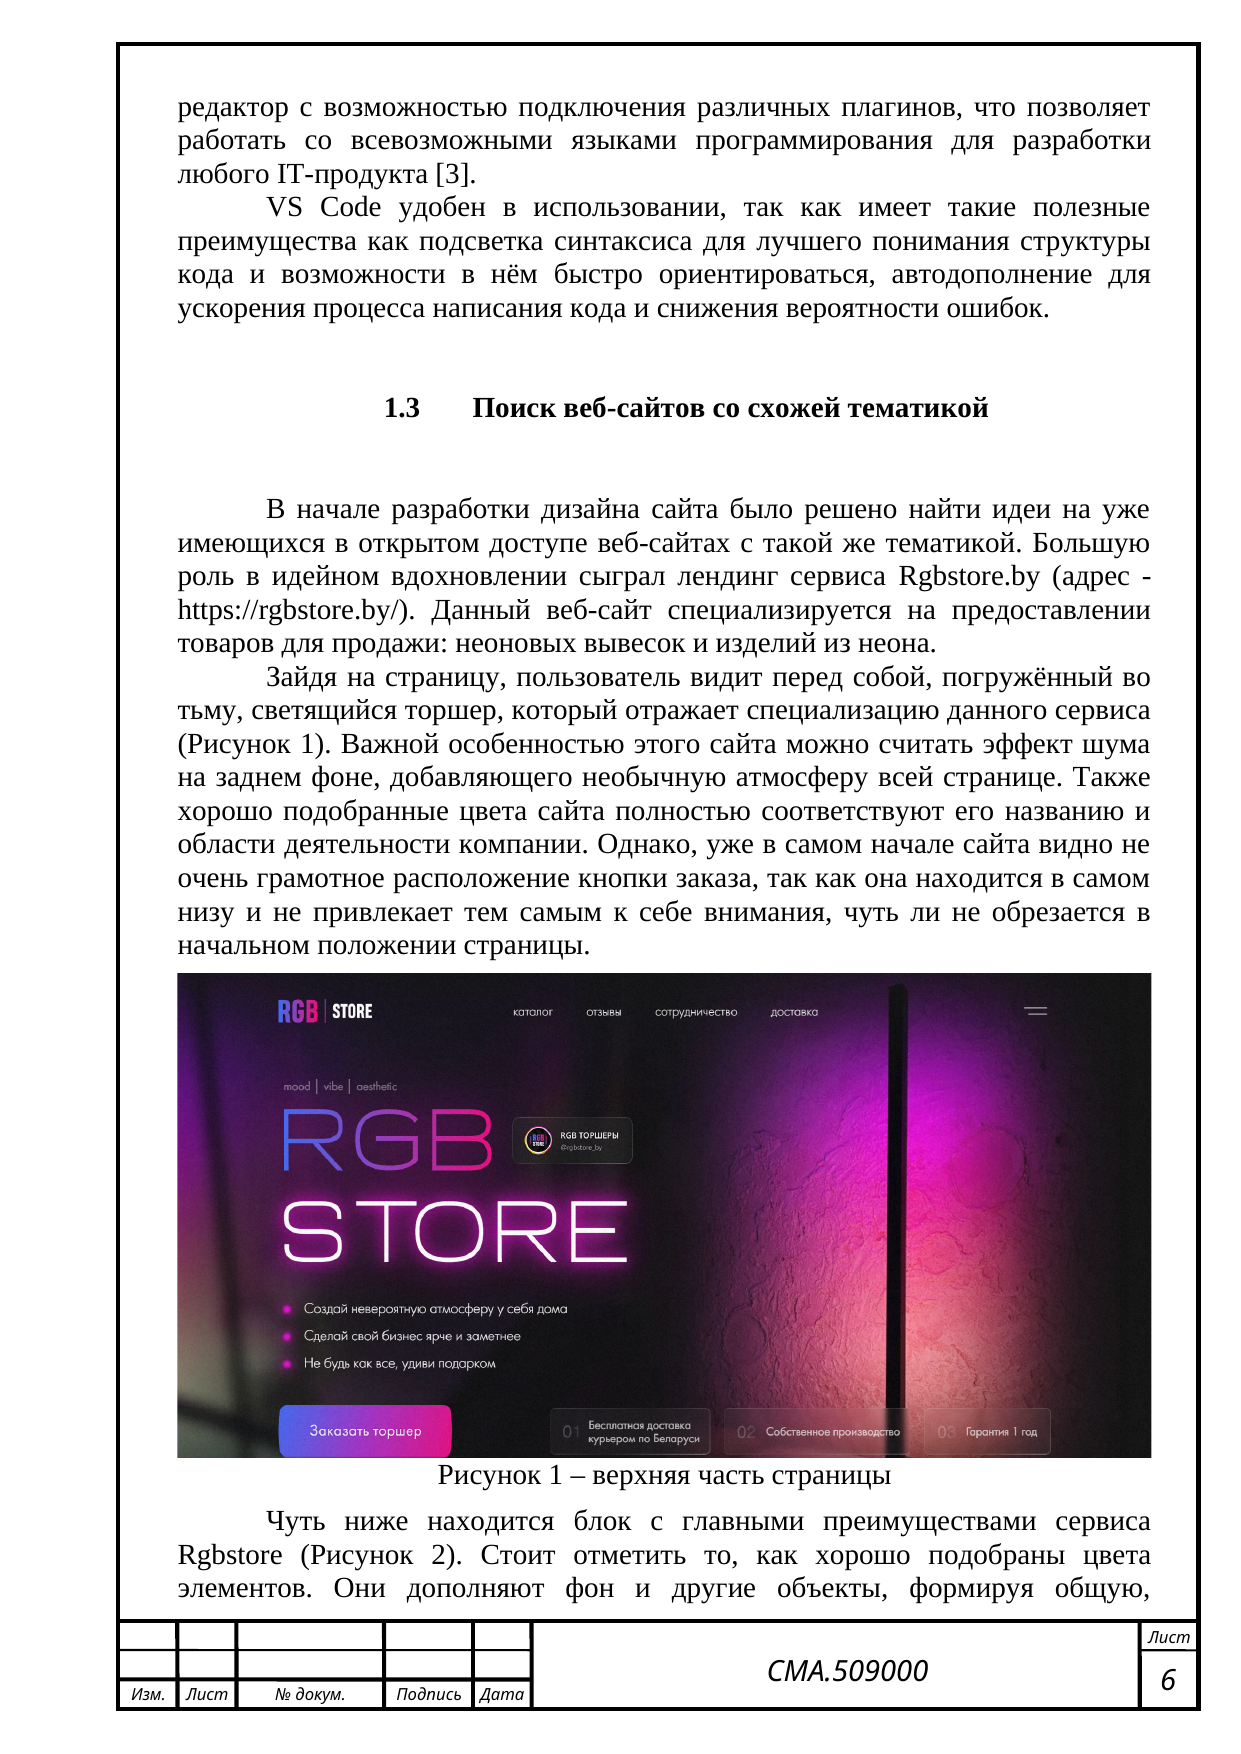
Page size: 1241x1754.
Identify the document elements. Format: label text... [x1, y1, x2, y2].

text В начале разработки дизайна сайта было решено найти идеи на уже имеющихся в открытом доступе веб-сайтах с такой же тематикой. Большую роль в идейном вдохновлении сыграл лендинг сервиса Rgbstore.by (адрес - https://rgbstore.by/). Данный веб-сайт специализируется на предоставлении товаров для продажи: неоновых вывесок и изделий из неона. [177, 491, 1152, 659]
text VS Code удобен в использовании, так как имеет такие полезные преимущества как подсветка синтаксиса для лучшего понимания структуры кода и возможности в нём быстро ориентироваться, автодополнение для ускорения процесса написания кода и снижения вероятности ошибок. [177, 189, 1152, 323]
text Рисунок 1 – верхняя часть страницы [177, 1458, 1152, 1491]
picture [177, 973, 1152, 1458]
text Зайдя на страницу, пользователь видит перед собой, погружённый во тьму, светящийся торшер, который отражает специализацию данного сервиса (Рисунок 1). Важной особенностью этого сайта можно считать эффект шума на заднем фоне, добавляющего необычную атмосферу всей странице. Также хорошо подобранные цвета сайта полностью соответствуют его названию и области деятельности компании. Однако, уже в самом начале сайта видно не очень грамотное расположение кнопки заказа, так как она находится в самом низу и не привлекает тем самым к себе внимания, чуть ли не обрезается в начальном положении страницы. [177, 659, 1152, 961]
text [177, 1503, 1152, 1604]
text Поиск веб-сайтов со схожей тематикой [309, 391, 1152, 424]
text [177, 89, 1152, 189]
